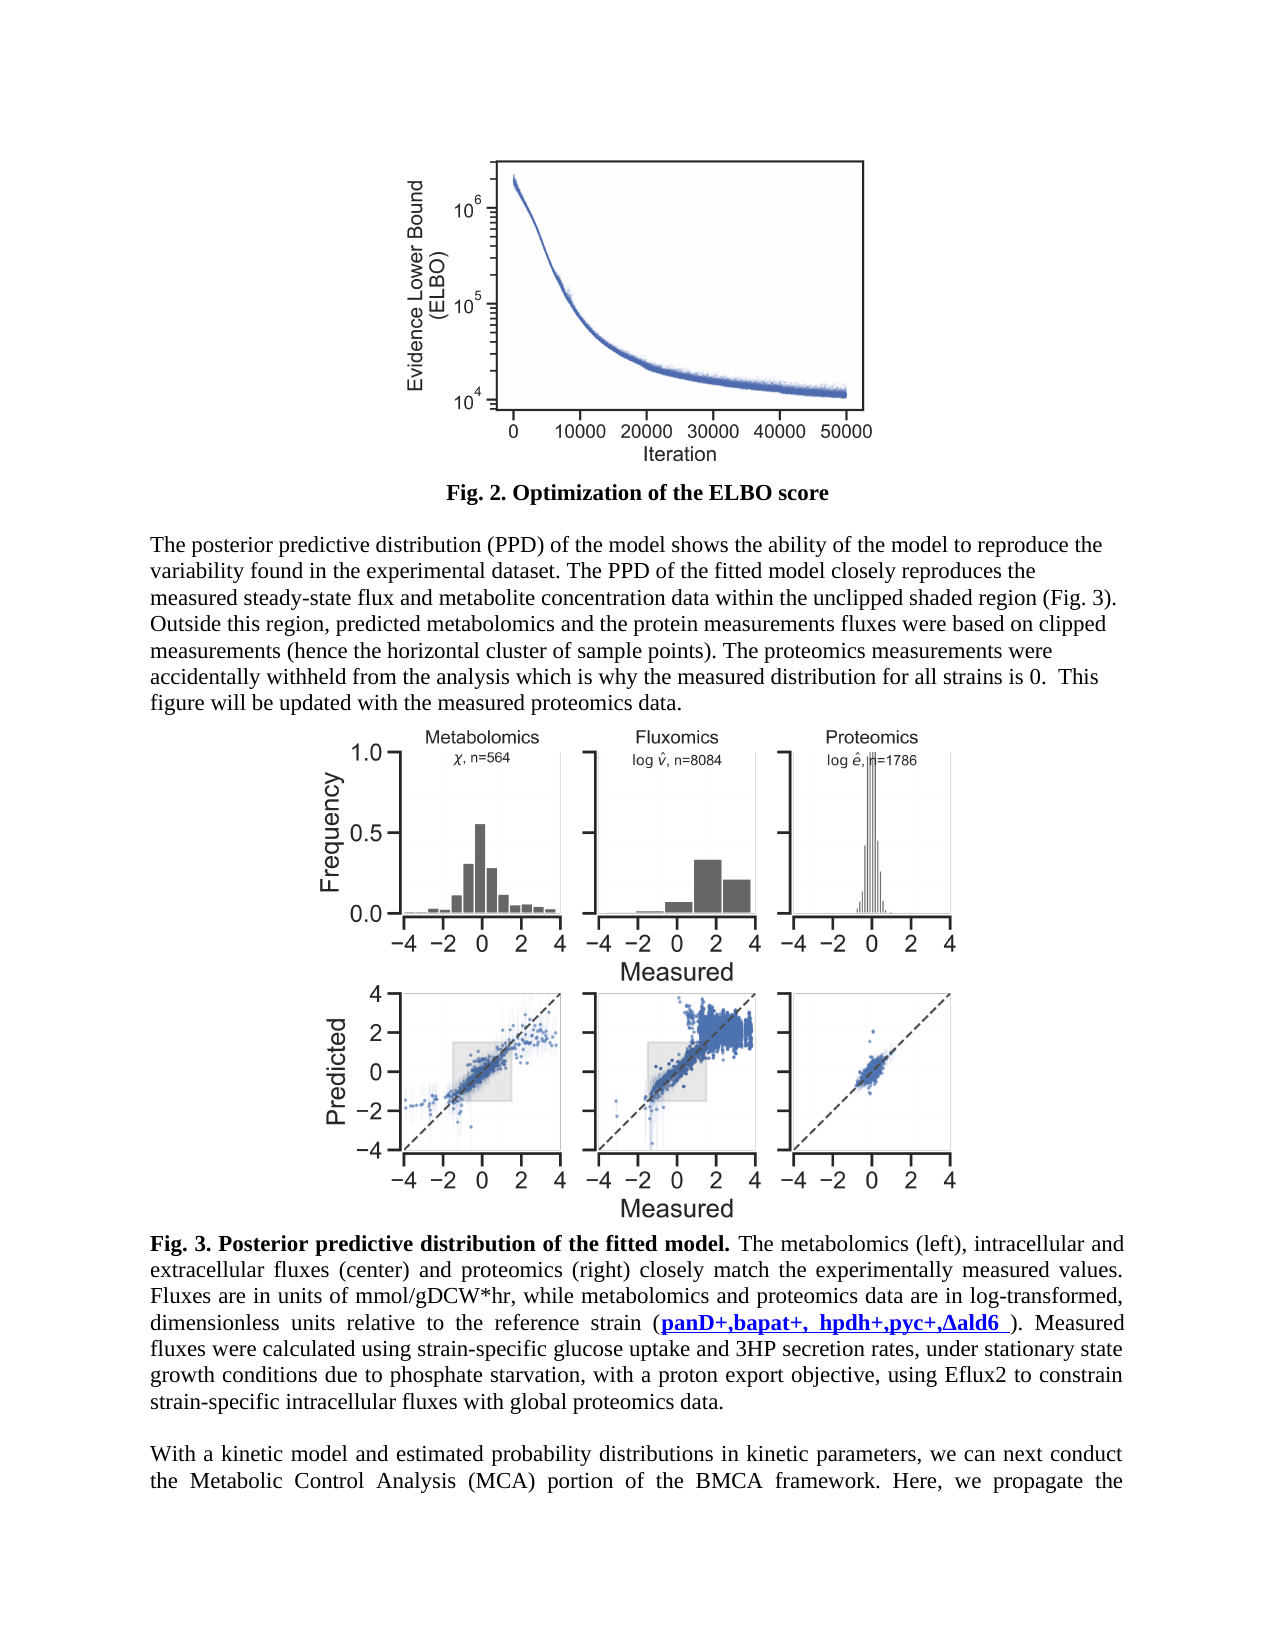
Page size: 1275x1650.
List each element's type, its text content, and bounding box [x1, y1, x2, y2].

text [150, 1441, 1125, 1493]
text Fig. 3. Posterior predictive distribution of the fitted model. The metabolomics (left), intracellular and extracellular fluxes (center) and proteomics (right) closely match the experimentally measured values. Fluxes are in units of mmol/gDCW*hr, while metabolomics and proteomics data are in log-transformed, dimensionless units relative to the reference strain (panD+,bapat+, hpdh+,pyc+,Δald6 ). Measured fluxes were calculated using strain-specific glucose uptake and 3HP secretion rates, under stationary state growth conditions due to phosphate starvation, with a proton export objective, using Eflux2 to constrain strain-specific intracellular fluxes with global proteomics data. [150, 1230, 1125, 1414]
text Fig. 2. Optimization of the ELBO score [150, 478, 1125, 505]
text The posterior predictive distribution (PPD) of the model shows the ability of the model to reproduce the variability found in the experimental dataset. The PPD of the fitted model closely reproduces the measured steady-state flux and metabolite concentration data within the unclipped shaded region (Fig. 3). Outside this region, predicted metabolomics and the protein measurements fluxes were based on clipped measurements (hence the horizontal cluster of sample points). The proteomics measurements were accidentally withheld from the analysis which is why the measured distribution for all strains is 0. This figure will be updated with the measured proteomics data. [150, 531, 1125, 716]
picture [391, 150, 884, 479]
picture [303, 715, 972, 1230]
